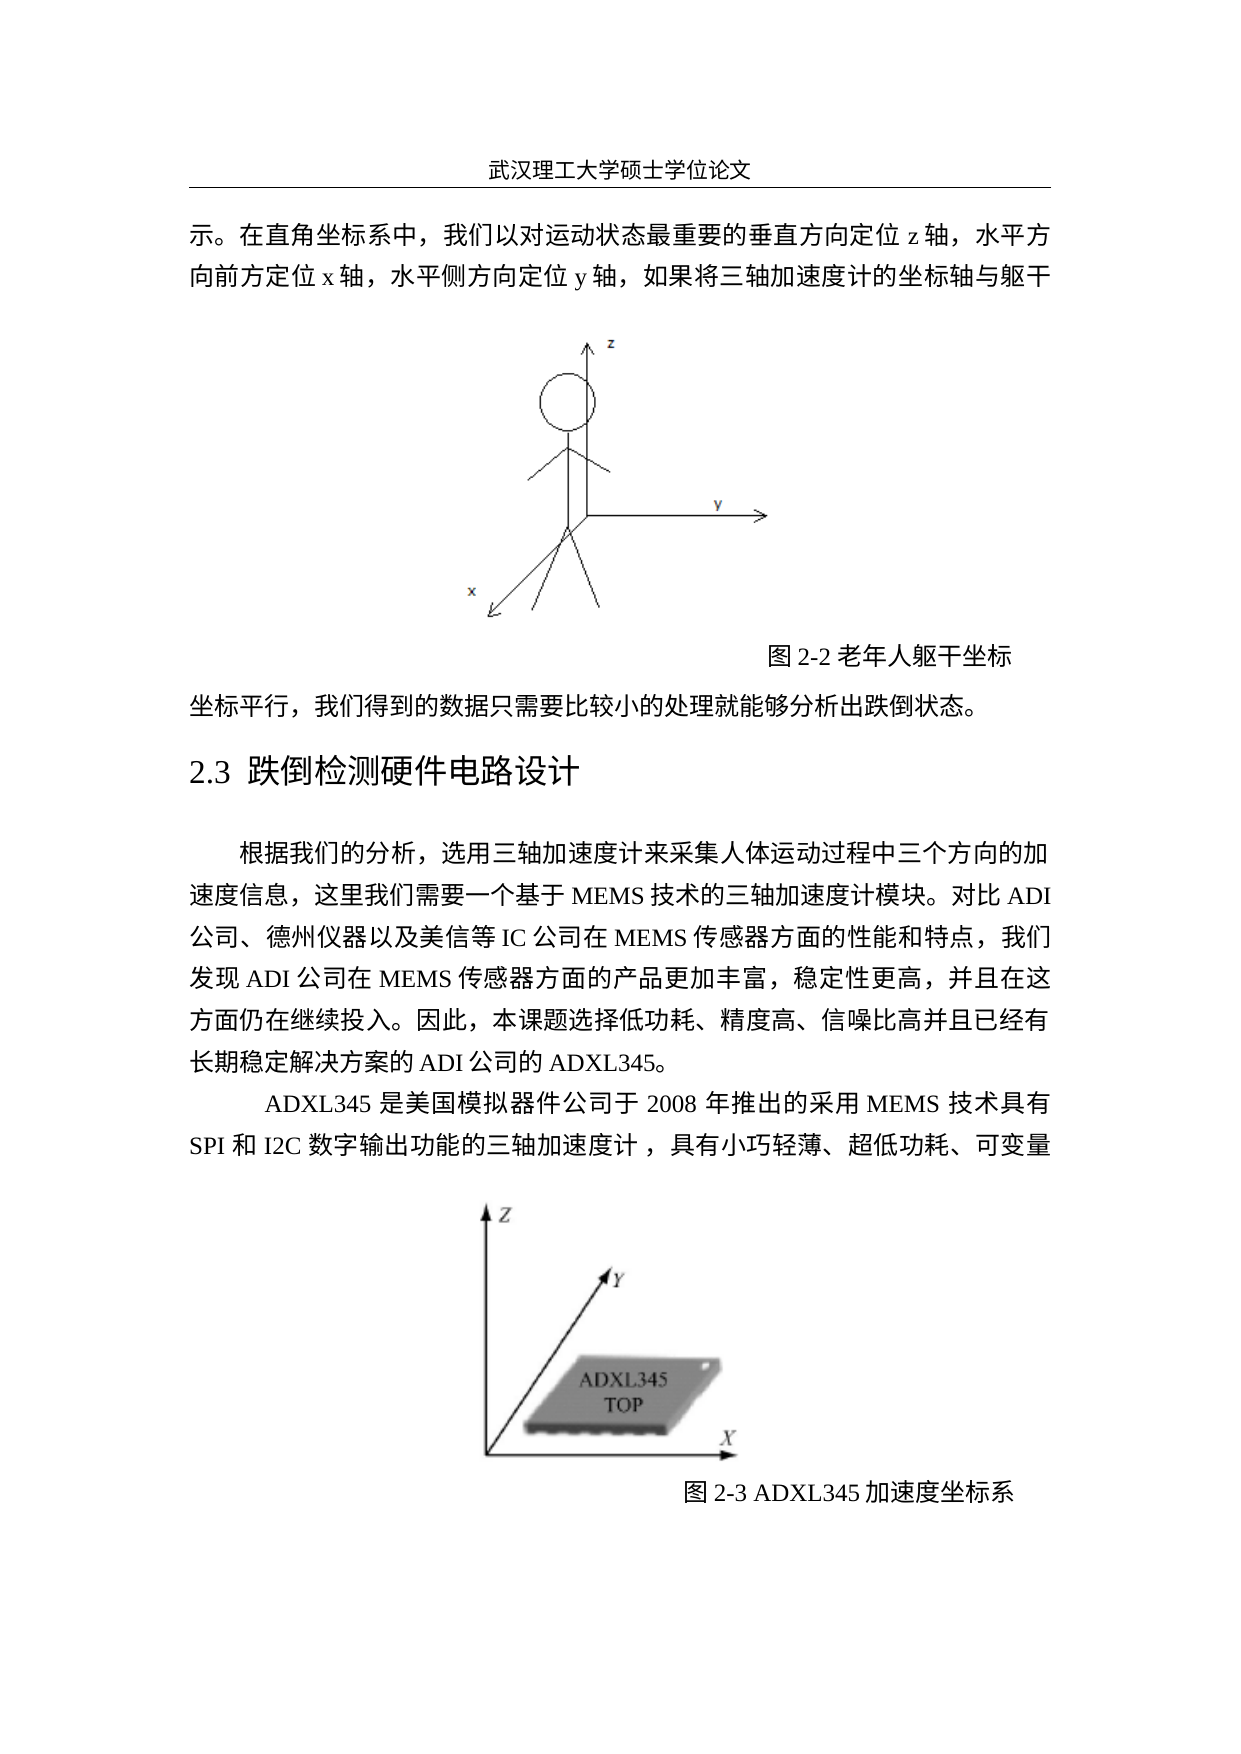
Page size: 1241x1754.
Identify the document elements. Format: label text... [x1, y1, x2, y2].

picture [436, 311, 794, 637]
text 根据我们的分析，选用三轴加速度计来采集人体运动过程中三个方向的加速度信息，这里我们需要一个基于MEMS技术的三轴加速度计模块。对比ADI公司、德州仪器以及美信等IC公司在MEMS传感器方面的性能和特点，我们发现ADI公司在MEMS传感器方面的产品更加丰富，稳定性更高，并且在这方面仍在继续投入。因此，本课题选择低功耗、精度高、信噪比高并且已经有长期稳定解决方案的ADI公司的ADXL345。 [189, 829, 1051, 1079]
picture [440, 1194, 796, 1473]
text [189, 211, 1051, 723]
text ADXL345 是美国模拟器件公司于 2008 年推出的采用MEMS 技术具有 SPI 和 I2C 数字输出功能的三轴加速度计 ，具有小巧轻薄、超低功耗、可变量程、高分辨率等特点[15]。在2.5V工作电压时工作电流为25-130uA，有±2g （10bit）,±4g （11bit）,±8g（12bit）,±16g（13bit）四种量程，最大精度达到4mg/LSB。该芯片采用3mm× 5mm×1mm QFN封装，可以通过三线（或四线）SPI接口或者IIC接口与控制器进行通讯。如图2-3为ADXL345的加速度三轴坐标系，在本课题中，我们需要将其坐标系进行调整，将ADXL345坐标系的数据转换到老年人姿态的坐标系中。 [189, 1079, 1051, 1163]
list 2.3 跌倒检测硬件电路设计 [189, 750, 1051, 792]
